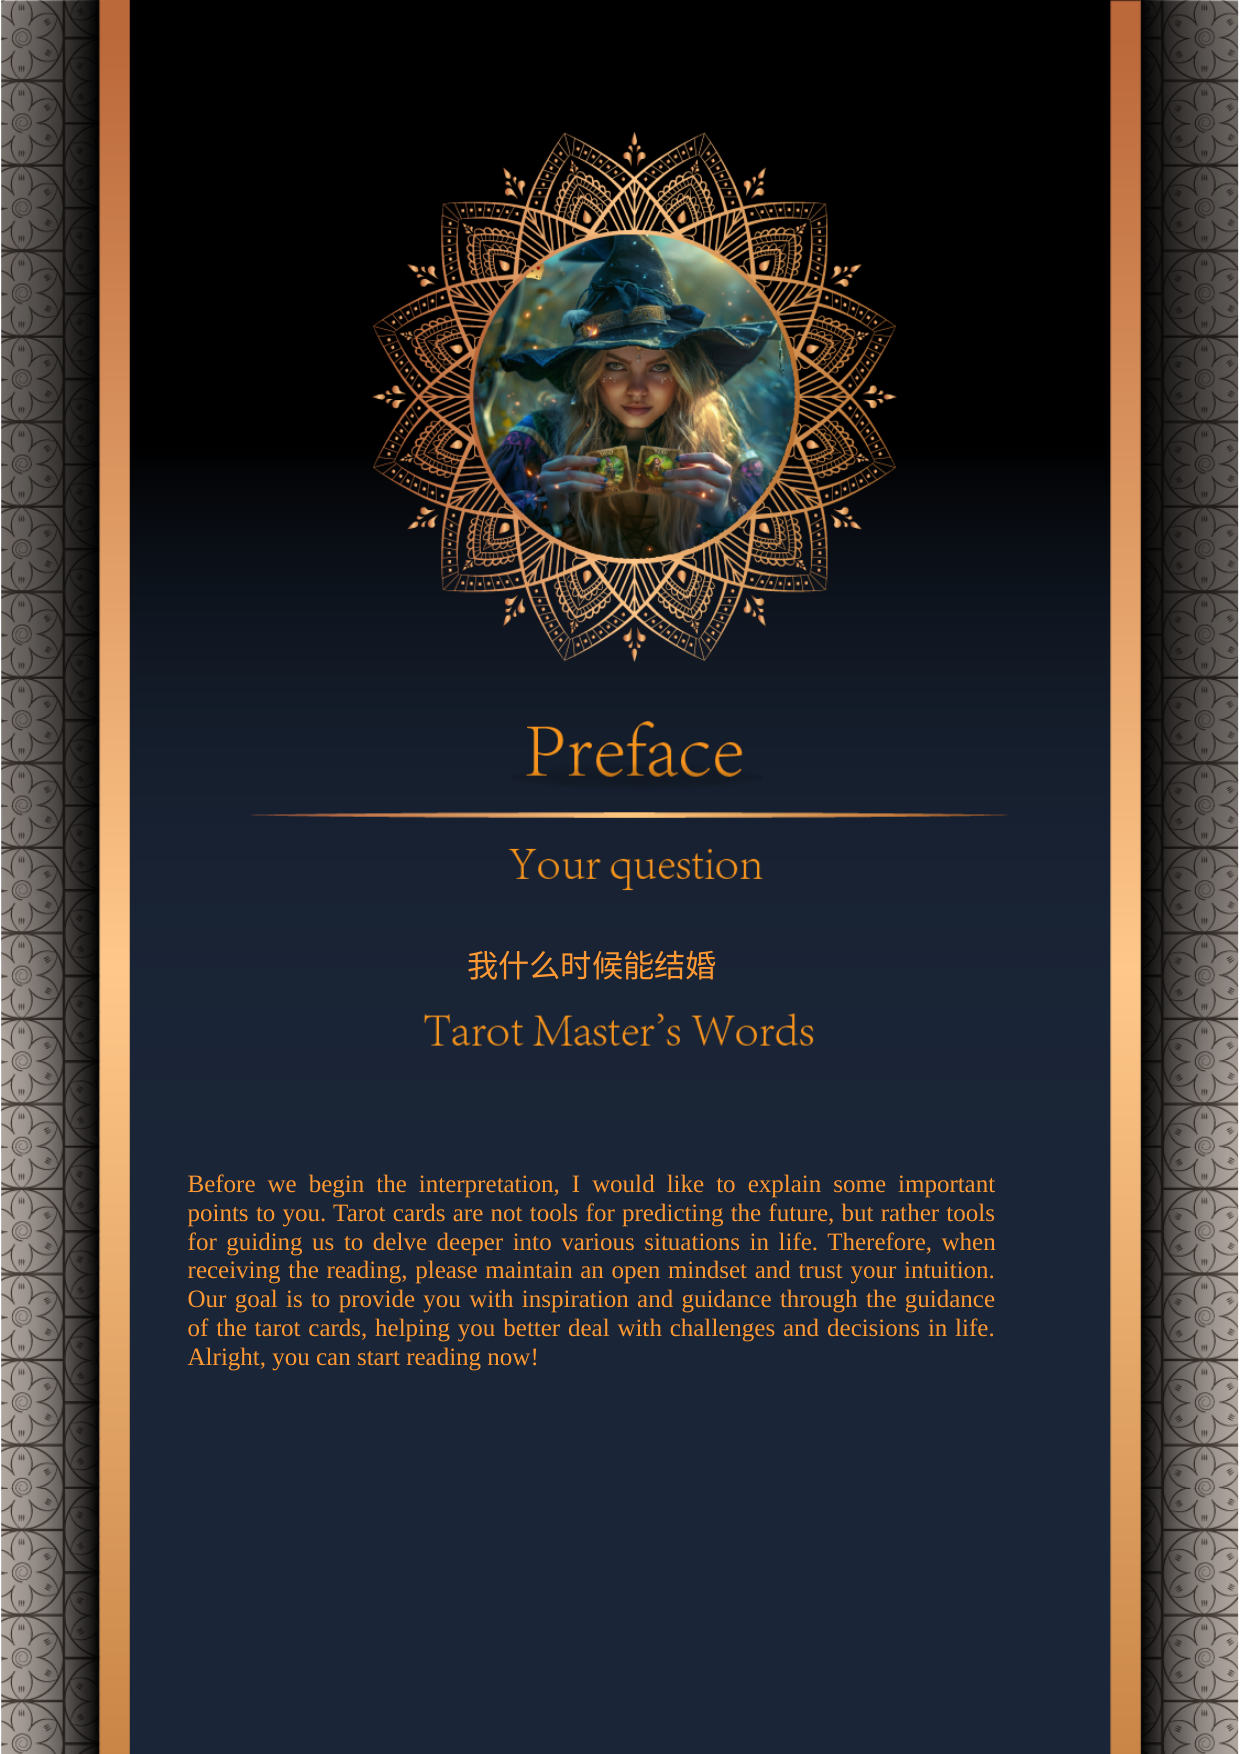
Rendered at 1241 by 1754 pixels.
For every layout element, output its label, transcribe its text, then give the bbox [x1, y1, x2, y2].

table_header Before we begin the interpretation, I would like to explain some important points to you. Tarot cards are not tools for predicting the future, but rather tools for guiding us to delve deeper into various situations in life. Therefore, when receiving the reading, please maintain an open mindset and trust your intuition. Our goal is to provide you with inspiration and guidance through the guidance of the tarot cards, helping you better deal with challenges and decisions in life. Alright, you can start reading now! [176, 1169, 1007, 1465]
table_header 我什么时候能结婚 [176, 941, 1007, 1059]
picture [0, 0, 1239, 1754]
